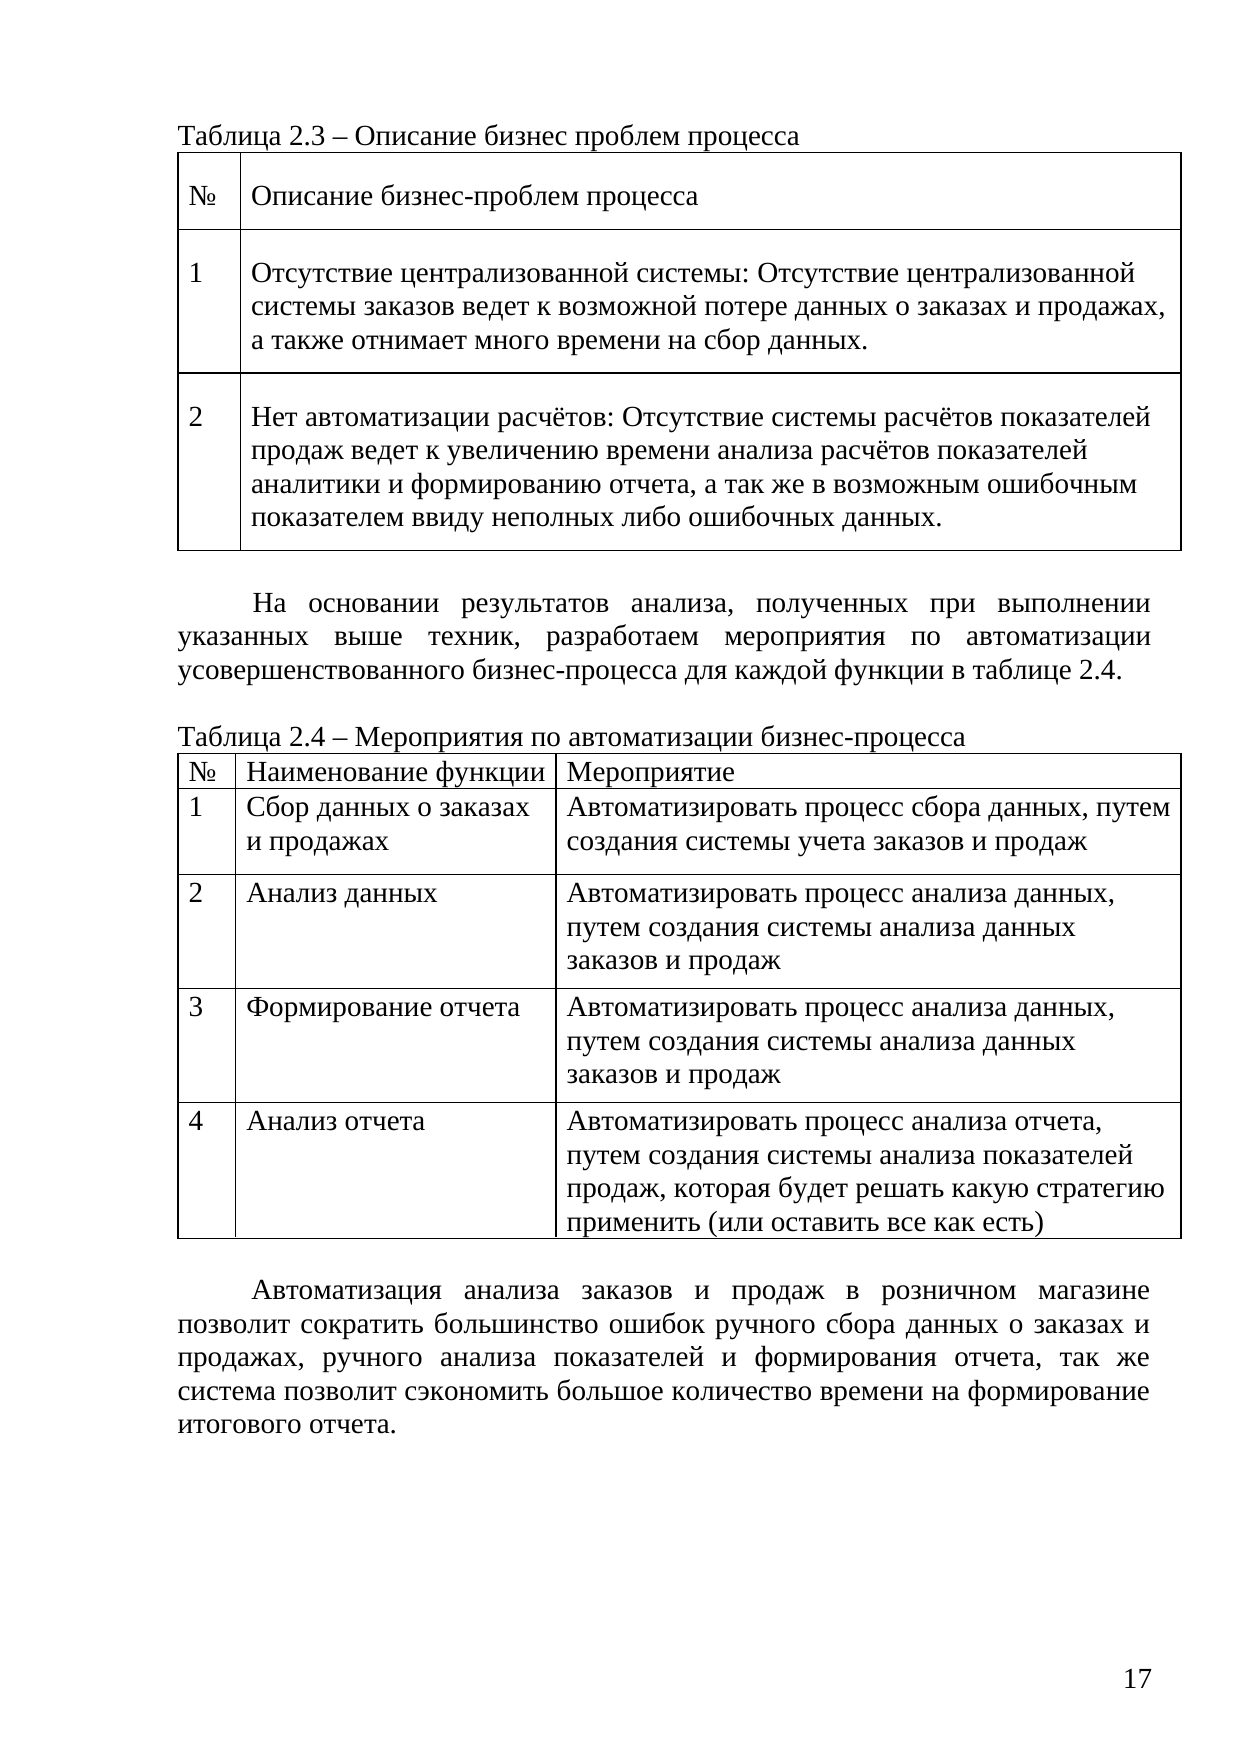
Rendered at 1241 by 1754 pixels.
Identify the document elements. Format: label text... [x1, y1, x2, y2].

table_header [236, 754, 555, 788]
text На основании результатов анализа, полученных при выполнении указанных выше техник, разработаем мероприятия по автоматизации усовершенствованного бизнес-процесса для каждой функции в таблице 2.4. [177, 585, 1152, 685]
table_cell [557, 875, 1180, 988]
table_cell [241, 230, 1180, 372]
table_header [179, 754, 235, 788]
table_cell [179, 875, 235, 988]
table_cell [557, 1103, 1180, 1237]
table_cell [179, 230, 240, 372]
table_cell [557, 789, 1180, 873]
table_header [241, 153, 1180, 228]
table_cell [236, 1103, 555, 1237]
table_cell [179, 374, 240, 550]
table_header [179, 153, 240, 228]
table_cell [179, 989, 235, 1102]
text Таблица 2.4 – Мероприятия по автоматизации бизнес-процесса [177, 719, 1217, 752]
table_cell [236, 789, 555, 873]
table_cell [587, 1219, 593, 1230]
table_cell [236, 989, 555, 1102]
text Автоматизация анализа заказов и продаж в розничном магазине позволит сократить большинство ошибок ручного сбора данных о заказах и продажах, ручного анализа показателей и формирования отчета, так же система позволит сэкономить большое количество времени на формирование итогового отчета. [177, 1272, 1151, 1440]
text Таблица 2.3 – Описание бизнес проблем процесса [177, 118, 1151, 152]
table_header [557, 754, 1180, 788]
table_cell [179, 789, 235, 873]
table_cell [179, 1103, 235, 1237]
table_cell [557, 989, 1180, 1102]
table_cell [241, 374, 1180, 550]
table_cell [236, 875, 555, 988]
